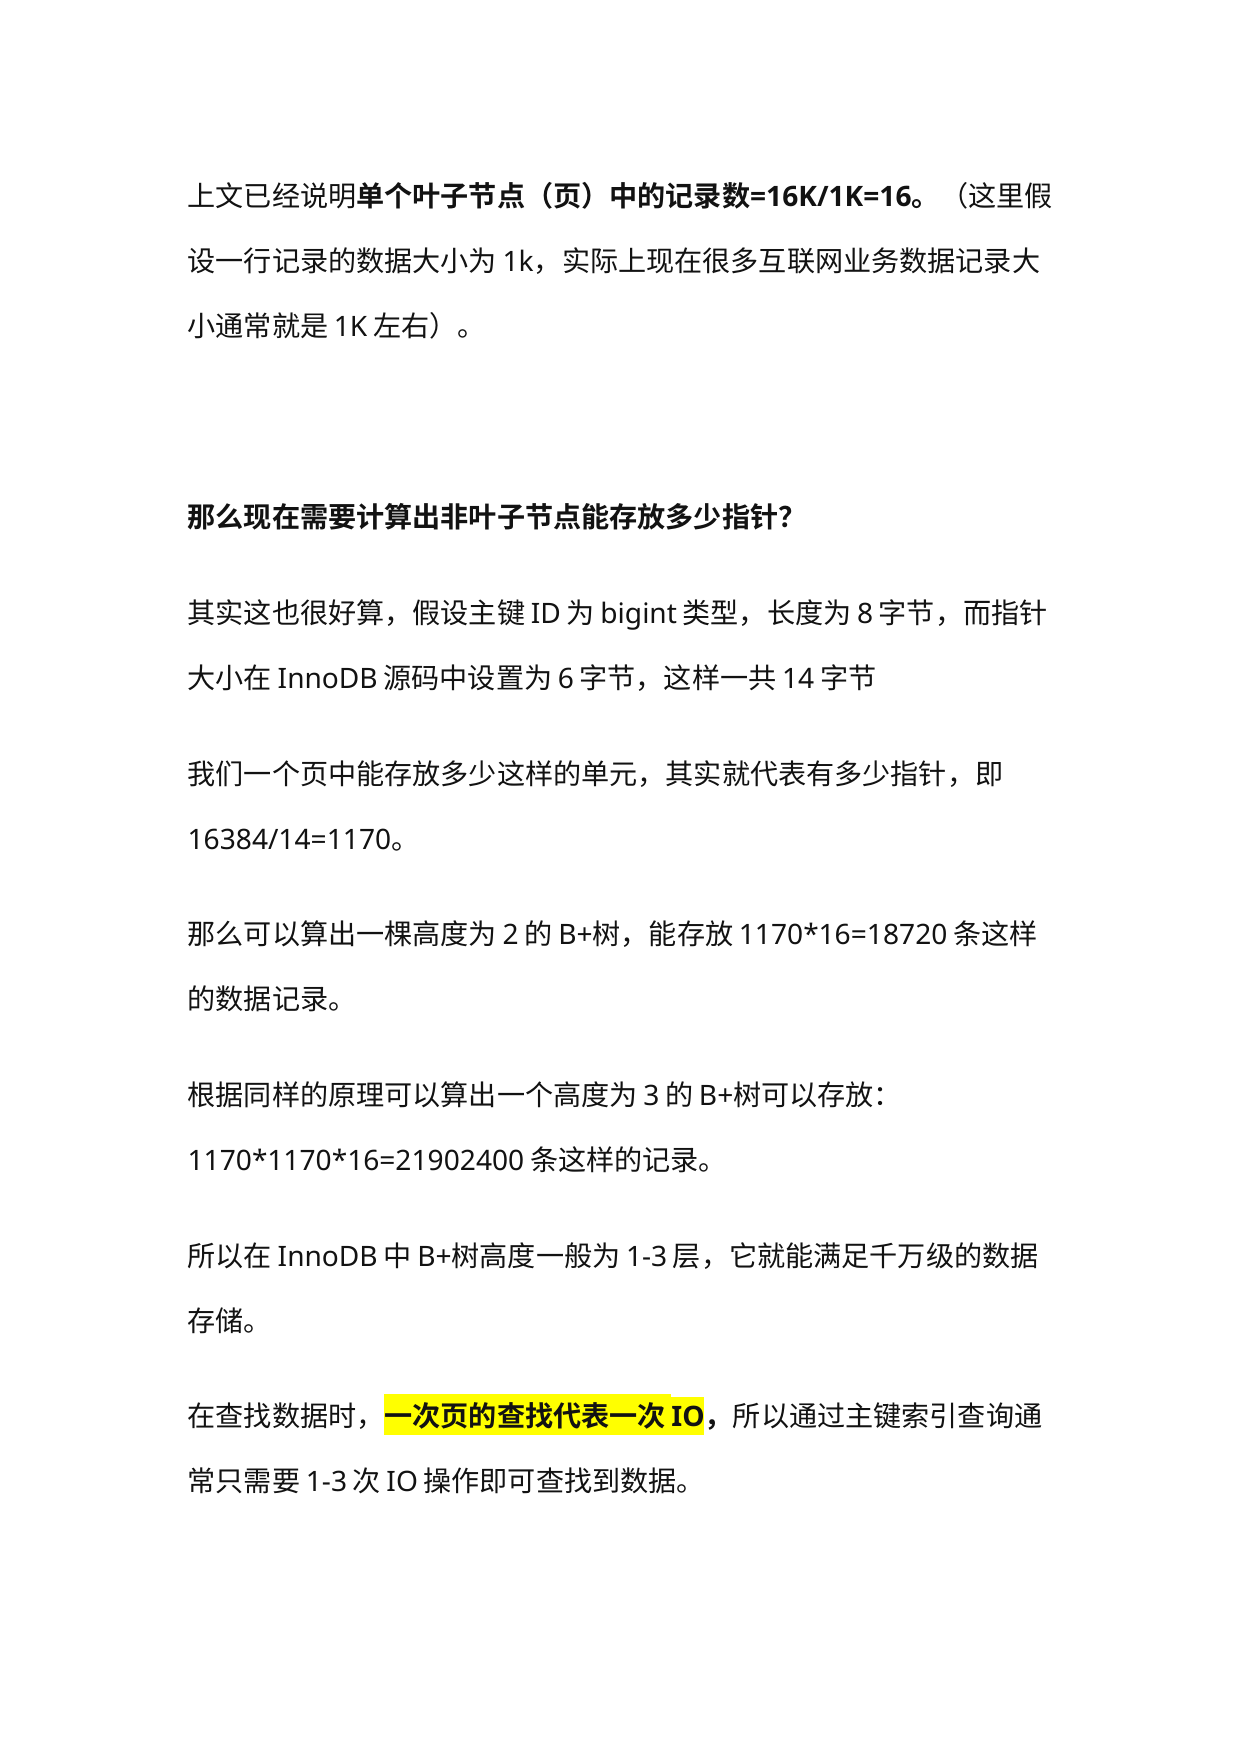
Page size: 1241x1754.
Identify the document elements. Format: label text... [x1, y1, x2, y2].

text 所以在InnoDB中B+树高度一般为1-3层，它就能满足千万级的数据存储。 [187, 1221, 1053, 1351]
text 其实这也很好算，假设主键ID为bigint类型，长度为8字节，而指针大小在InnoDB源码中设置为6字节，这样一共14字节 [187, 579, 1053, 709]
text 那么可以算出一棵高度为2的B+树，能存放1170*16=18720条这样的数据记录。 [187, 900, 1053, 1030]
text 那么现在需要计算出非叶子节点能存放多少指针？ [187, 483, 1053, 548]
text 上文已经说明单个叶子节点（页）中的记录数=16K/1K=16。（这里假设一行记录的数据大小为1k，实际上现在很多互联网业务数据记录大小通常就是1K左右）。 [187, 162, 1053, 357]
text 根据同样的原理可以算出一个高度为3的B+树可以存放：1170*1170*16=21902400条这样的记录。 [187, 1061, 1053, 1191]
text 我们一个页中能存放多少这样的单元，其实就代表有多少指针，即16384/14=1170。 [187, 739, 1053, 869]
text 在查找数据时，一次页的查找代表一次IO，所以通过主键索引查询通常只需要1-3次IO操作即可查找到数据。 [187, 1382, 1053, 1512]
